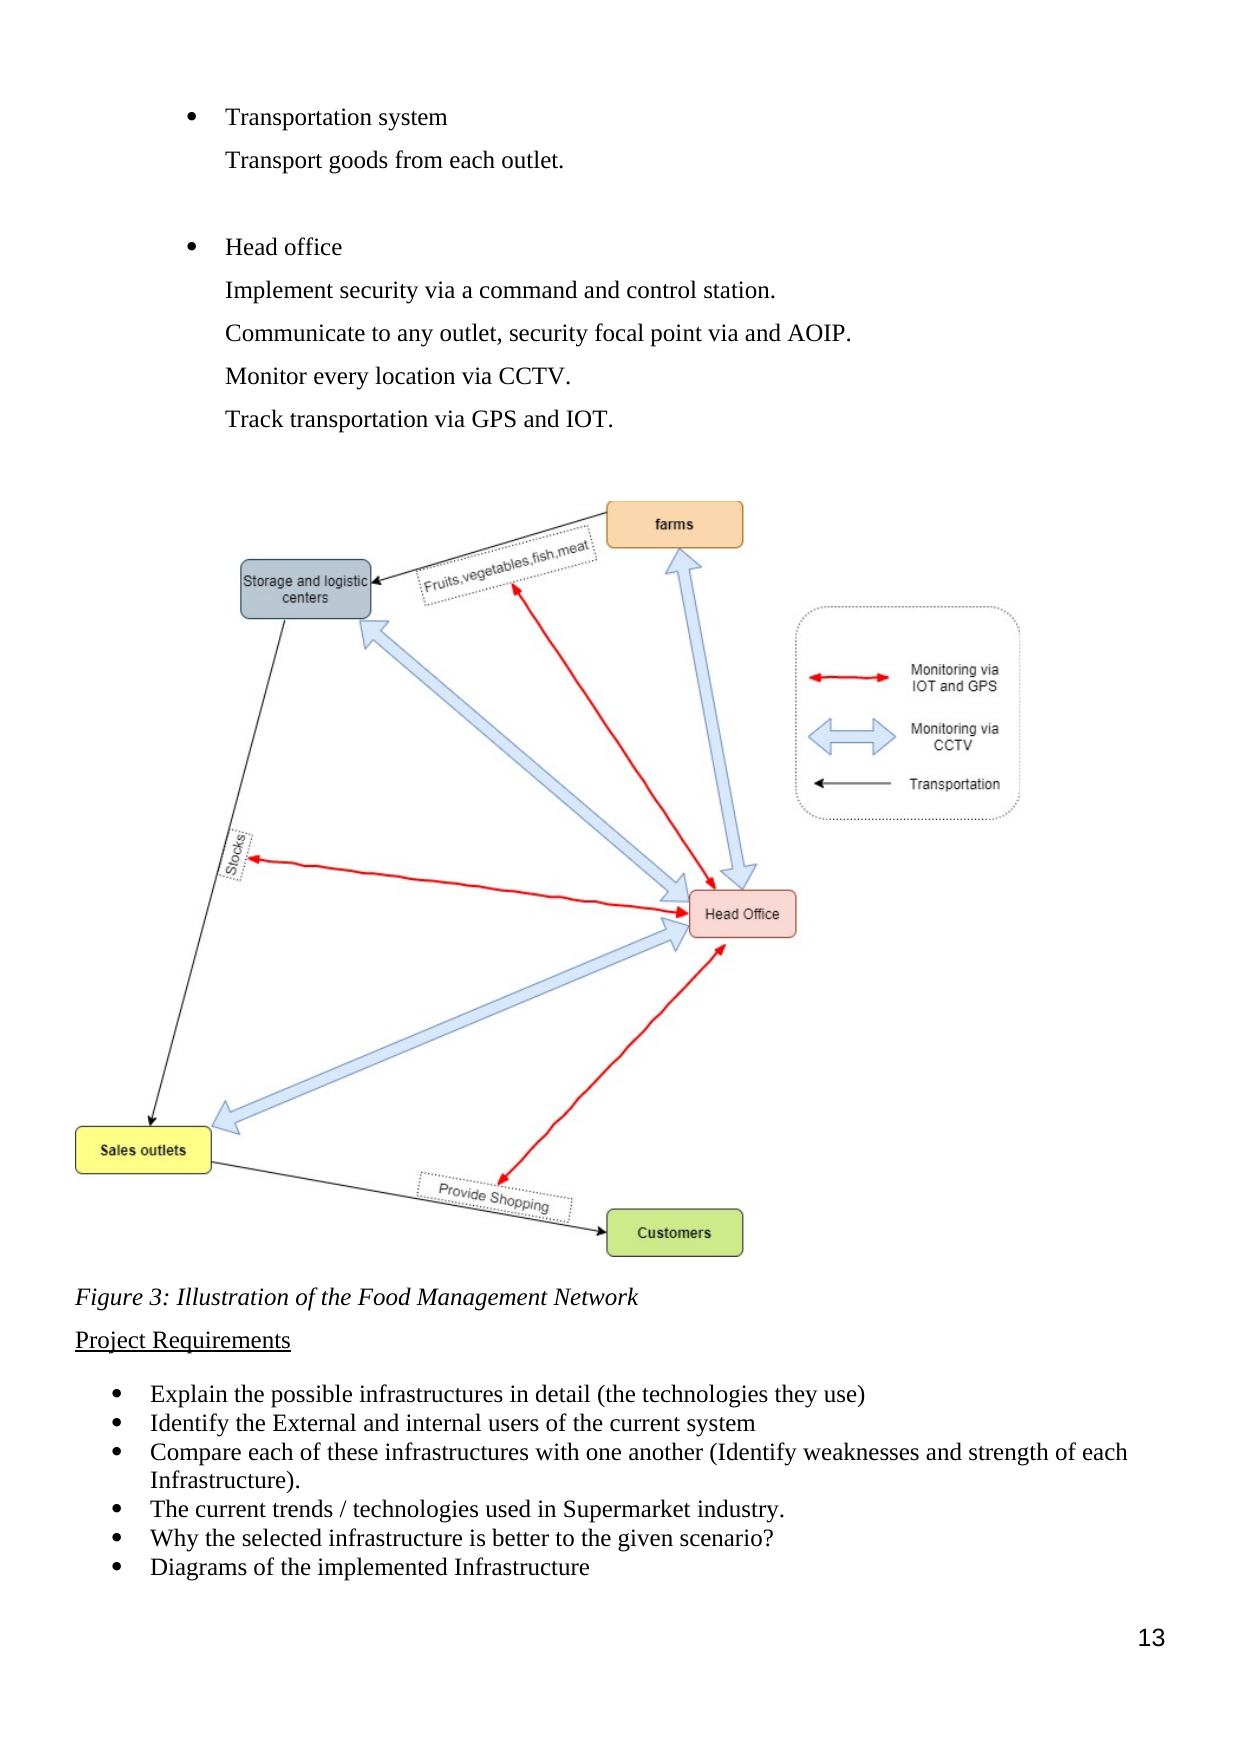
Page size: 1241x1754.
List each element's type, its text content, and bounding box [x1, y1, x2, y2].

list The current trends / technologies used in Supermarket industry. [112, 1494, 1165, 1523]
list Transport goods from each outlet. [150, 145, 1165, 174]
list Communicate to any outlet, security focal point via and AOIP. [225, 318, 1165, 347]
list Explain the possible infrastructures in detail (the technologies they use) [112, 1379, 1165, 1408]
text Project Requirements [75, 1325, 1165, 1354]
list Compare each of these infrastructures with one another (Identify weaknesses and strength of each Infrastructure). [112, 1437, 1165, 1494]
list Monitor every location via CCTV. [225, 361, 1165, 390]
list Identify the External and internal users of the current system [112, 1408, 1165, 1437]
picture [75, 501, 1021, 1257]
list Diagrams of the implemented Infrastructure [112, 1552, 1165, 1580]
list Transportation system [187, 102, 1165, 131]
list Track transportation via GPS and IOT. [225, 404, 1165, 433]
list Implement security via a command and control station. [150, 275, 1165, 303]
text Figure 3: Illustration of the Food Management Network [75, 1282, 1165, 1311]
list Head office [187, 232, 1165, 260]
list Why the selected infrastructure is better to the given scenario? [112, 1523, 1165, 1552]
